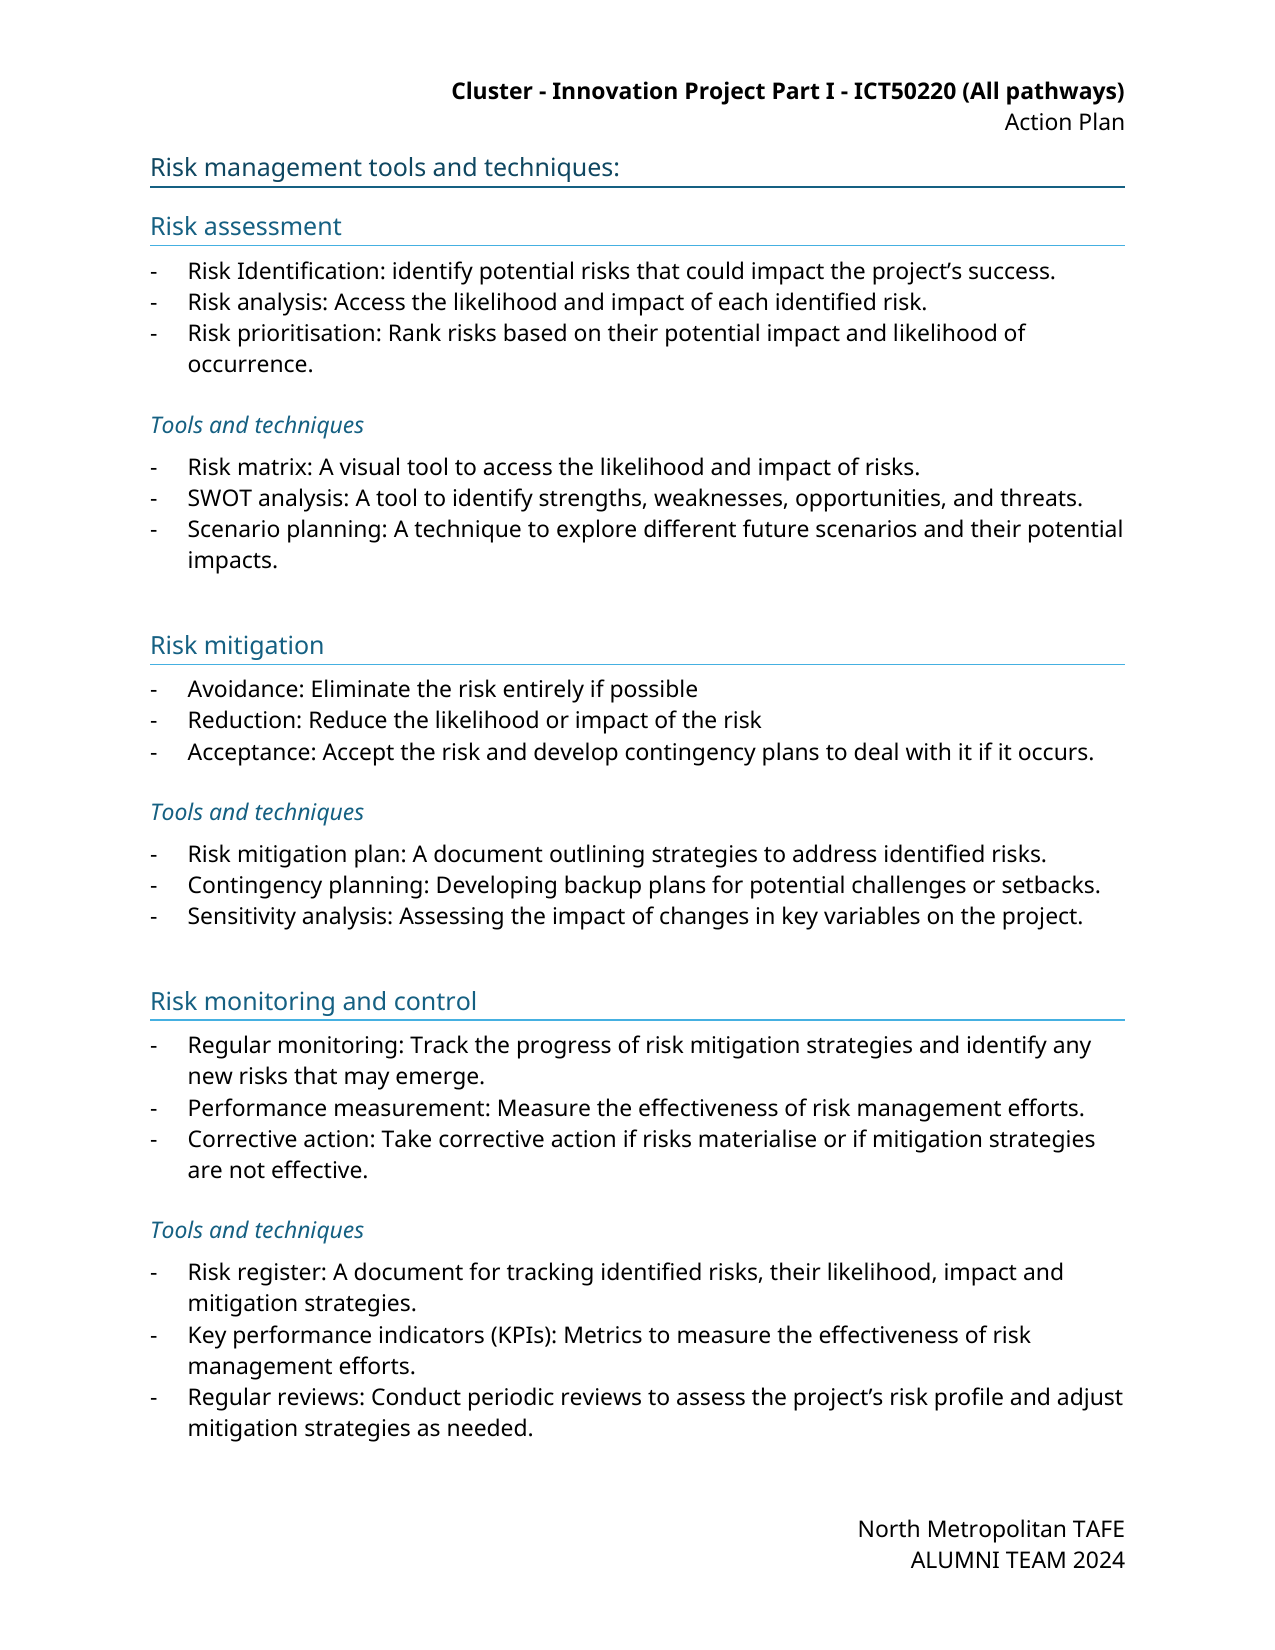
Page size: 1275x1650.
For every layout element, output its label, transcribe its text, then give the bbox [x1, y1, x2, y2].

list Contingency planning: Developing backup plans for potential challenges or setbacks. [150, 869, 1125, 900]
list Corrective action: Take corrective action if risks materialise or if mitigation strategies are not effective. [150, 1123, 1125, 1185]
list Reduction: Reduce the likelihood or impact of the risk [150, 704, 1125, 736]
list Regular monitoring: Track the progress of risk mitigation strategies and identify any new risks that may emerge. [150, 1029, 1125, 1091]
list Acceptance: Accept the risk and develop contingency plans to deal with it if it occurs. [150, 736, 1125, 767]
list Risk analysis: Access the likelihood and impact of each identified risk. [150, 286, 1125, 317]
list Risk register: A document for tracking identified risks, their likelihood, impact and mitigation strategies. [150, 1256, 1125, 1318]
subtitle Risk monitoring and control [150, 983, 1125, 1019]
list SWOT analysis: A tool to identify strengths, weaknesses, opportunities, and threats. [150, 482, 1125, 513]
list Performance measurement: Measure the effectiveness of risk management efforts. [150, 1091, 1125, 1123]
list Risk prioritisation: Rank risks based on their potential impact and likelihood of occurrence. [150, 317, 1125, 379]
subtitle Tools and techniques [150, 1214, 1125, 1246]
subtitle Risk management tools and techniques: [150, 150, 1125, 186]
subtitle Tools and techniques [150, 409, 1125, 440]
list Key performance indicators (KPIs): Metrics to measure the effectiveness of risk management efforts. [150, 1318, 1125, 1381]
subtitle Risk mitigation [150, 627, 1125, 664]
list Avoidance: Eliminate the risk entirely if possible [150, 673, 1125, 704]
list Risk Identification: identify potential risks that could impact the project’s success. [150, 254, 1125, 286]
list Regular reviews: Conduct periodic reviews to assess the project’s risk profile and adjust mitigation strategies as needed. [150, 1381, 1125, 1443]
subtitle Risk assessment [150, 209, 1125, 245]
list Risk mitigation plan: A document outlining strategies to address identified risks. [150, 838, 1125, 869]
list Scenario planning: A technique to explore different future scenarios and their potential impacts. [150, 513, 1125, 575]
list Sensitivity analysis: Assessing the impact of changes in key variables on the project. [150, 900, 1125, 931]
subtitle Tools and techniques [150, 796, 1125, 827]
list Risk matrix: A visual tool to access the likelihood and impact of risks. [150, 450, 1125, 482]
